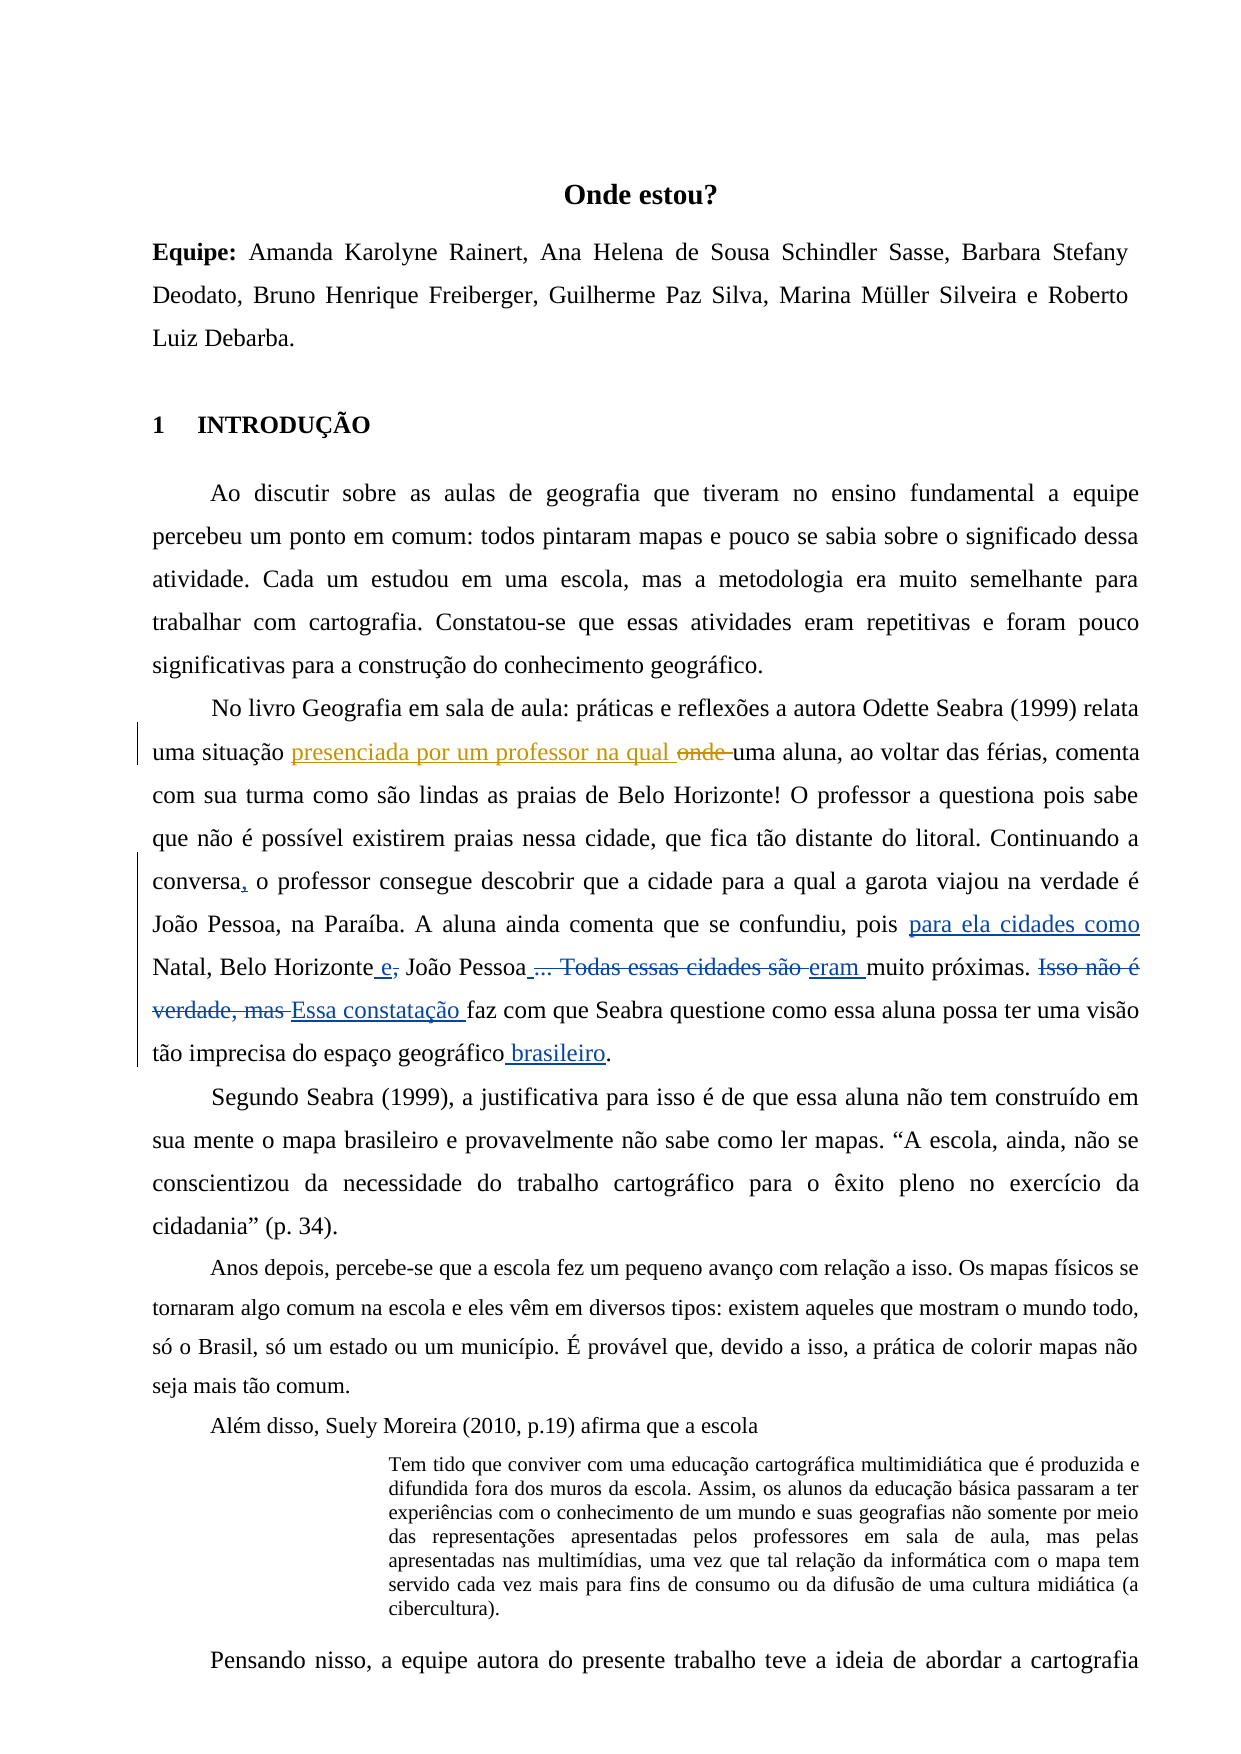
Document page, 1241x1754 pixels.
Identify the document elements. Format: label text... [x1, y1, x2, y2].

subtitle INTRODUÇÃO [152, 410, 1140, 438]
text Tem tido que conviver com uma educação cartográfica multimidiática que é produzida e difundida fora dos muros da escola. Assim, os alunos da educação básica passaram a ter experiências com o conhecimento de um mundo e suas geografias não somente por meio das representações apresentadas pelos professores em sala de aula, mas pelas apresentadas nas multimídias, uma vez que tal relação da informática com o mapa tem servido cada vez mais para fins de consumo ou da difusão de uma cultura midiática (a cibercultura). [388, 1451, 1140, 1620]
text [152, 1645, 1140, 1674]
text No livro Geografia em sala de aula: práticas e reflexões a autora Odette Seabra (1999) relata uma situação uma aluna, ao voltar das férias, comenta com sua turma como são lindas as praias de Belo Horizonte! O professor a questiona pois sabe que não é possível existirem praias nessa cidade, que fica tão distante do litoral. Continuando a conversa o professor consegue descobrir que a cidade para a qual a garota viajou na verdade é João Pessoa, na Paraíba. A aluna ainda comenta que se confundiu, pois Natal, Belo Horizonte João Pessoamuito próximas. faz com que Seabra questione como essa aluna possa ter uma visão tão imprecisa do espaço geográfico. [152, 693, 1140, 1067]
text Além disso, Suely Moreira (2010, p.19) afirma que a escola [152, 1412, 1140, 1438]
text Anos depois, percebe-se que a escola fez um pequeno avanço com relação a isso. Os mapas físicos se tornaram algo comum na escola e eles vêm em diversos tipos: existem aqueles que mostram o mundo todo, só o Brasil, só um estado ou um município. É provável que, devido a isso, a prática de colorir mapas não seja mais tão comum. [152, 1254, 1140, 1399]
text Ao discutir sobre as aulas de geografia que tiveram no ensino fundamental a equipe percebeu um ponto em comum: todos pintaram mapas e pouco se sabia sobre o significado dessa atividade. Cada um estudou em uma escola, mas a metodologia era muito semelhante para trabalhar com cartografia. Constatou-se que essas atividades eram repetitivas e foram pouco significativas para a construção do conhecimento geográfico. [152, 478, 1140, 679]
text Onde estou? [152, 177, 1129, 211]
text Segundo Seabra (1999), a justificativa para isso é de que essa aluna não tem construído em sua mente o mapa brasileiro e provavelmente não sabe como ler mapas. “A escola, ainda, não se conscientizou da necessidade do trabalho cartográfico para o êxito pleno no exercício da cidadania” (p. 34). [152, 1082, 1140, 1240]
text Equipe: Amanda Karolyne Rainert, Ana Helena de Sousa Schindler Sasse, Barbara Stefany Deodato, Bruno Henrique Freiberger, Guilherme Paz Silva, Marina Müller Silveira e Roberto Luiz Debarba. [152, 237, 1129, 352]
